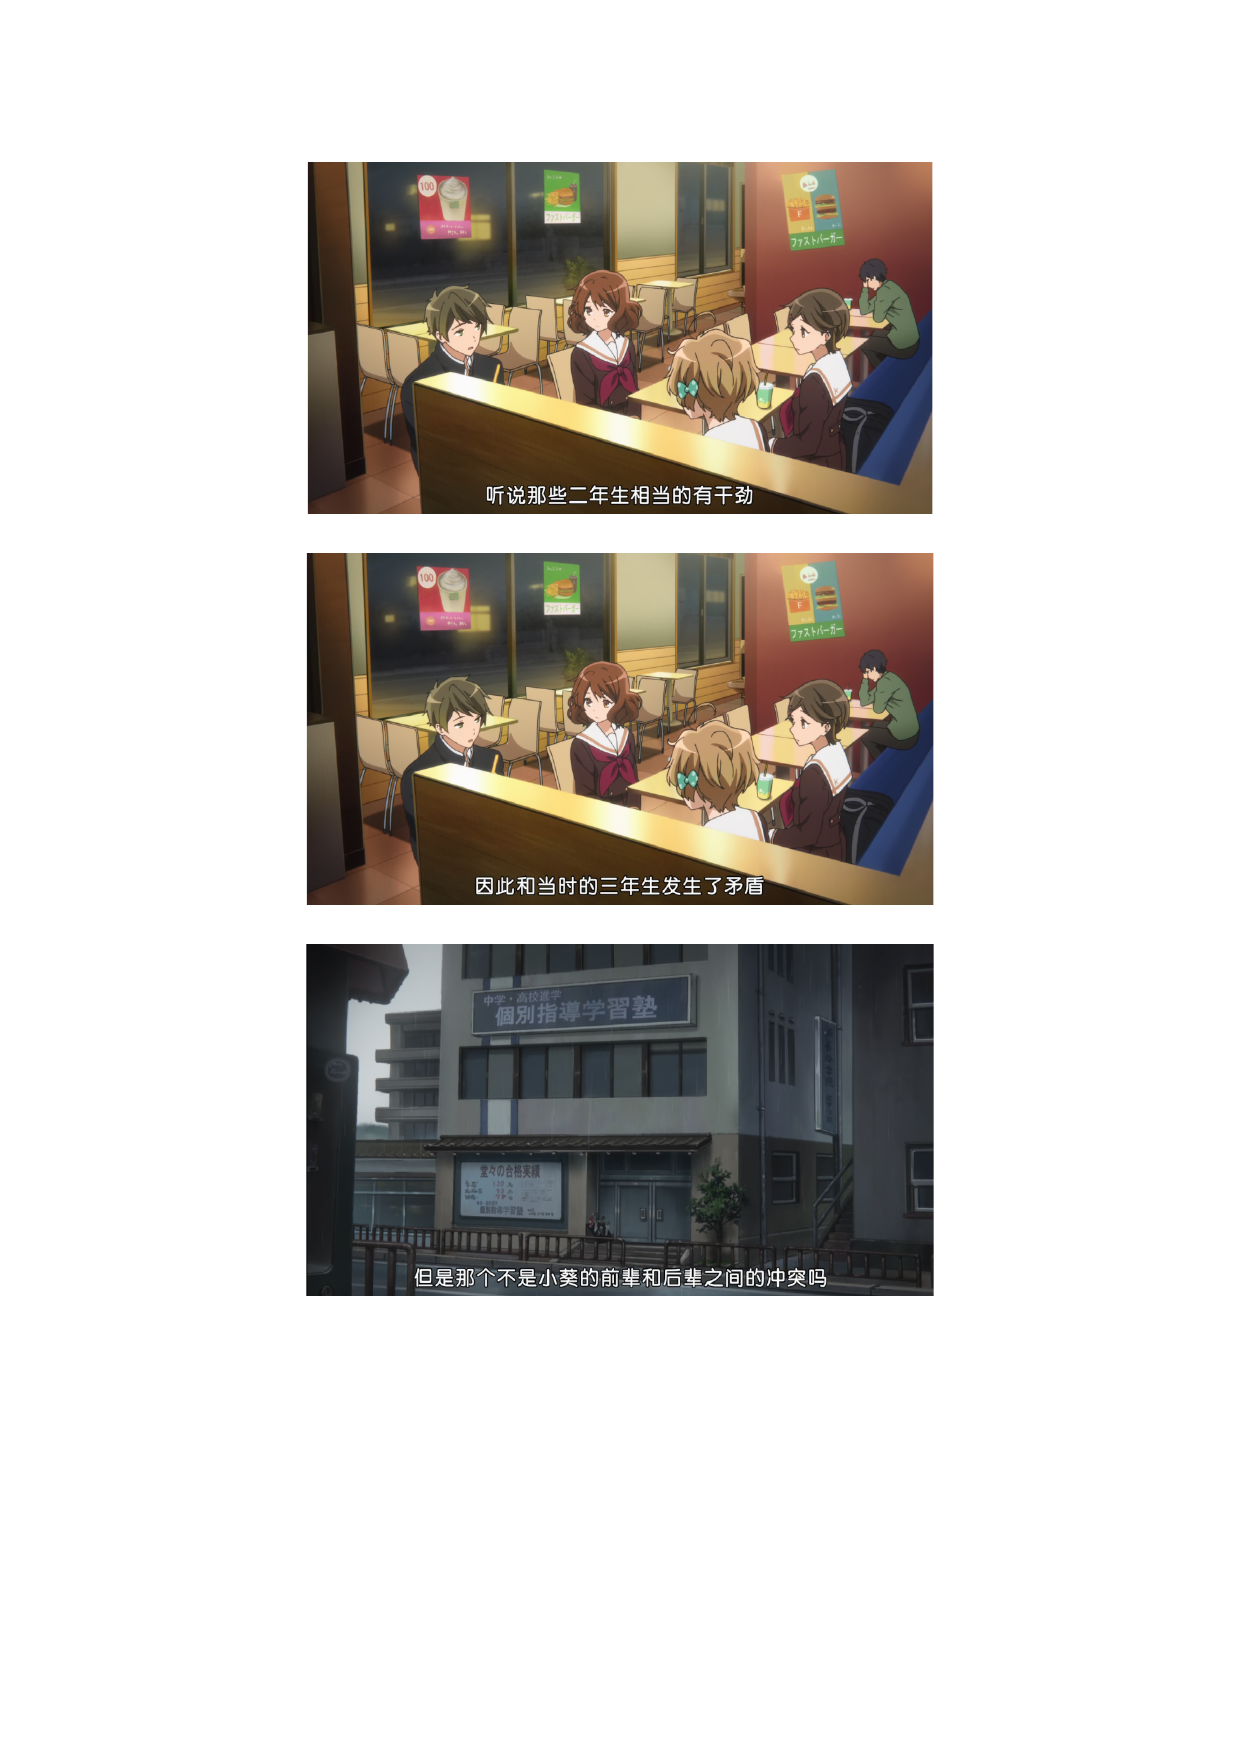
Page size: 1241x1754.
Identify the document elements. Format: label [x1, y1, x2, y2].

picture [307, 162, 933, 514]
picture [306, 553, 934, 905]
picture [306, 944, 934, 1296]
